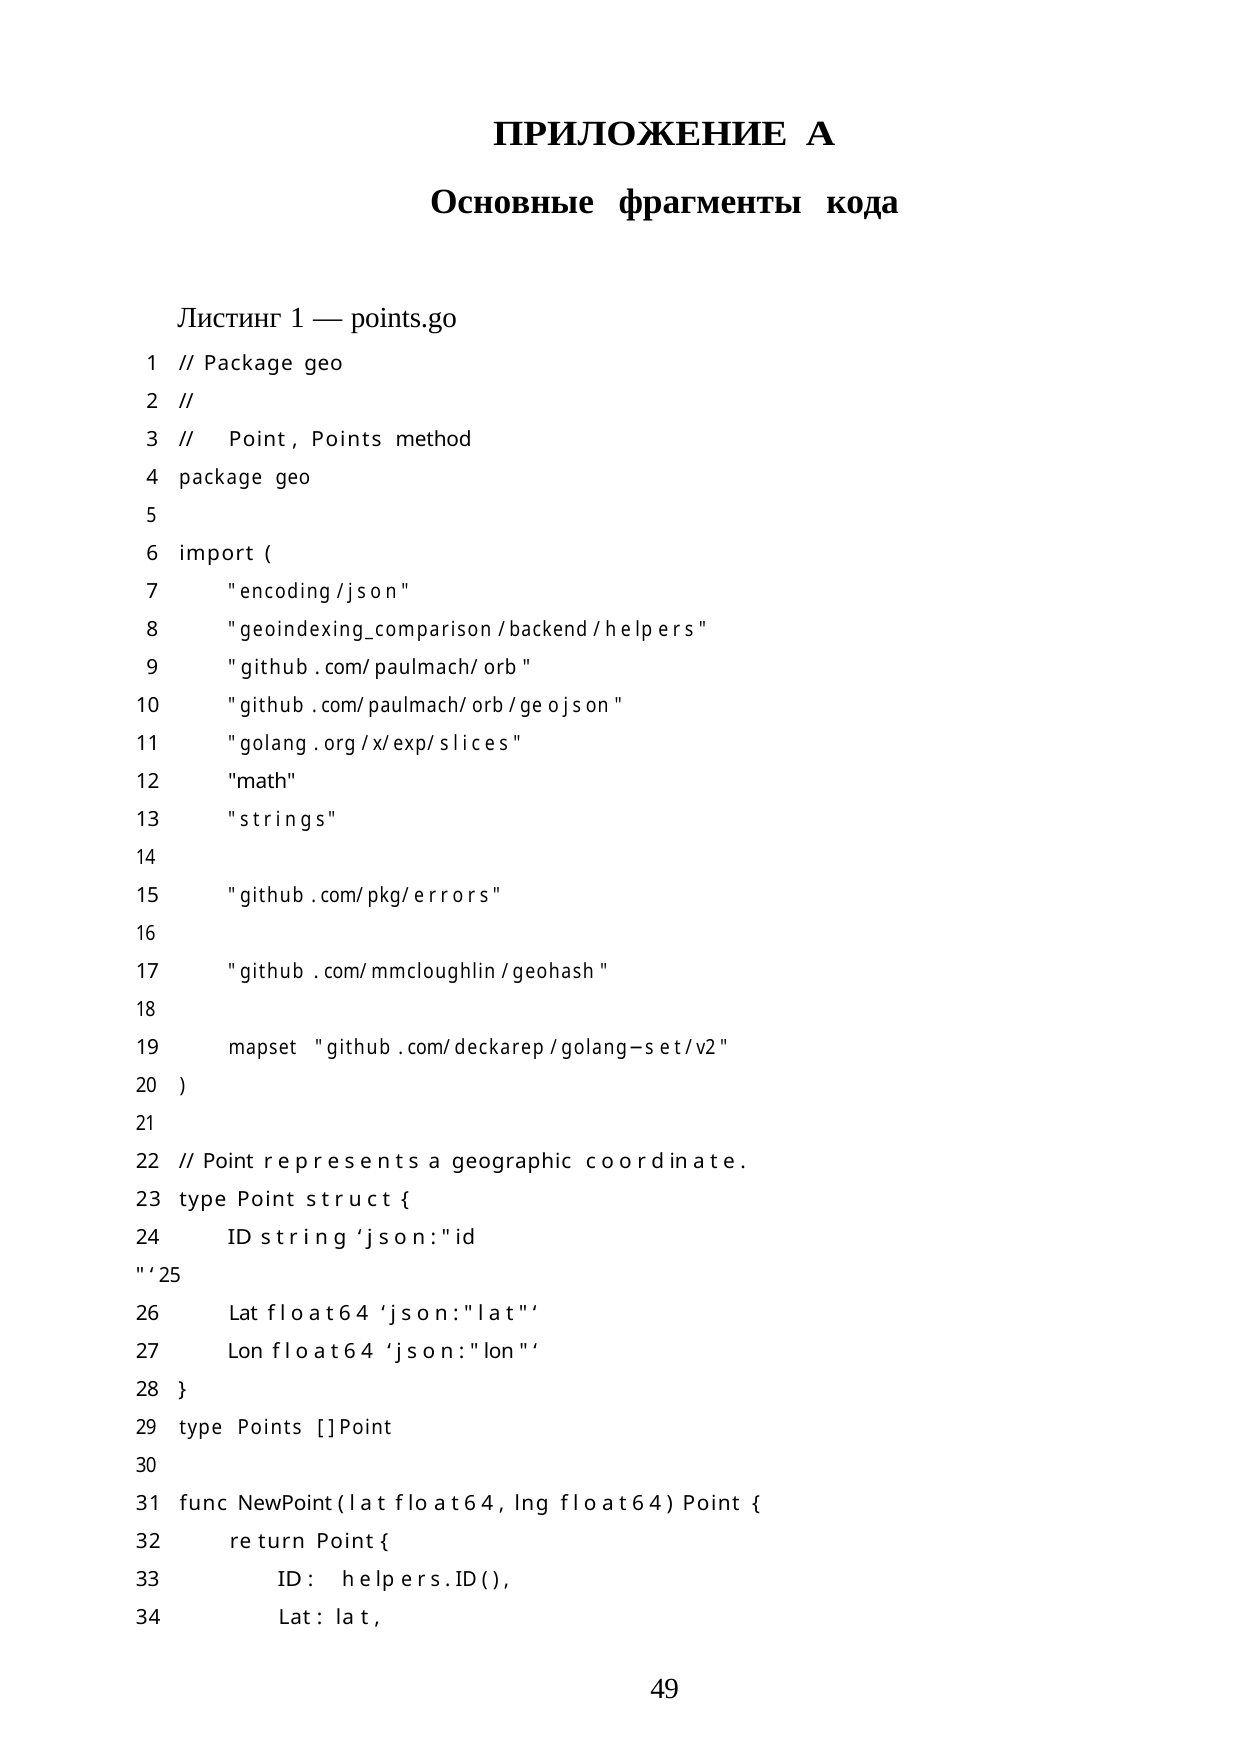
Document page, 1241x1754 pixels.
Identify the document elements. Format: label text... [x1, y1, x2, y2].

list Lon f l o a t 6 4 ‘ j s o n : " lon " ‘ [136, 1336, 1166, 1364]
text 16 [136, 918, 1166, 947]
list " github . com/ paulmach/ orb " [146, 652, 1166, 680]
text 19 mapset " github . com/ deckarep / golang−s e t / v2 " [136, 1032, 1166, 1061]
text Основные фрагменты кода [162, 181, 1166, 222]
list "math" [136, 766, 1166, 794]
list func NewPoint ( l a t f lo a t 6 4 , lng f l o a t 6 4 ) Point { [136, 1488, 1166, 1517]
list " s t r i n g s " [136, 804, 1166, 832]
list // Point , Points method [146, 424, 1166, 452]
list re turn Point { [136, 1526, 1166, 1554]
list " encoding / j s o n " [146, 576, 1166, 604]
text 5 [146, 500, 1166, 528]
text 17 " github . com/ mmcloughlin / geohash " [136, 956, 1166, 984]
list // Package geo [146, 348, 1166, 376]
text Листинг 1 — points.go [177, 300, 1166, 333]
text 28 } [136, 1374, 1166, 1403]
list Lat : la t , [136, 1602, 1166, 1631]
list Lat f l o a t 6 4 ‘ j s o n : " l a t " ‘ [136, 1298, 1166, 1327]
list import ( [146, 538, 1166, 566]
list " golang . org / x/ exp/ s l i c e s " [136, 728, 1166, 756]
list " geoindexing_comparison / backend / h e lp e r s " [146, 614, 1166, 642]
list package geo [146, 462, 1166, 490]
subtitle ПРИЛОЖЕНИЕ А [162, 112, 1166, 153]
list // Point r e p r e s e n t s a geographic c o o r d in a t e . [136, 1146, 1166, 1175]
text 20 ) [136, 1070, 1166, 1099]
list ID s t r i n g ‘ j s o n : " id " ‘ 25 [136, 1222, 487, 1288]
text 21 [136, 1108, 1166, 1137]
list type Point s t r u c t { [136, 1184, 1166, 1213]
list // [146, 386, 1166, 414]
text 14 [136, 842, 1166, 871]
text 18 [136, 994, 1166, 1023]
list ID : h e lp e r s . ID ( ) , [136, 1564, 1166, 1593]
text 15 " github . com/ pkg/ e r r o r s " [136, 880, 1166, 908]
list " github . com/ paulmach/ orb / ge o j s on " [136, 690, 1166, 718]
text 29 type Points [ ] Point 30 [136, 1412, 412, 1478]
